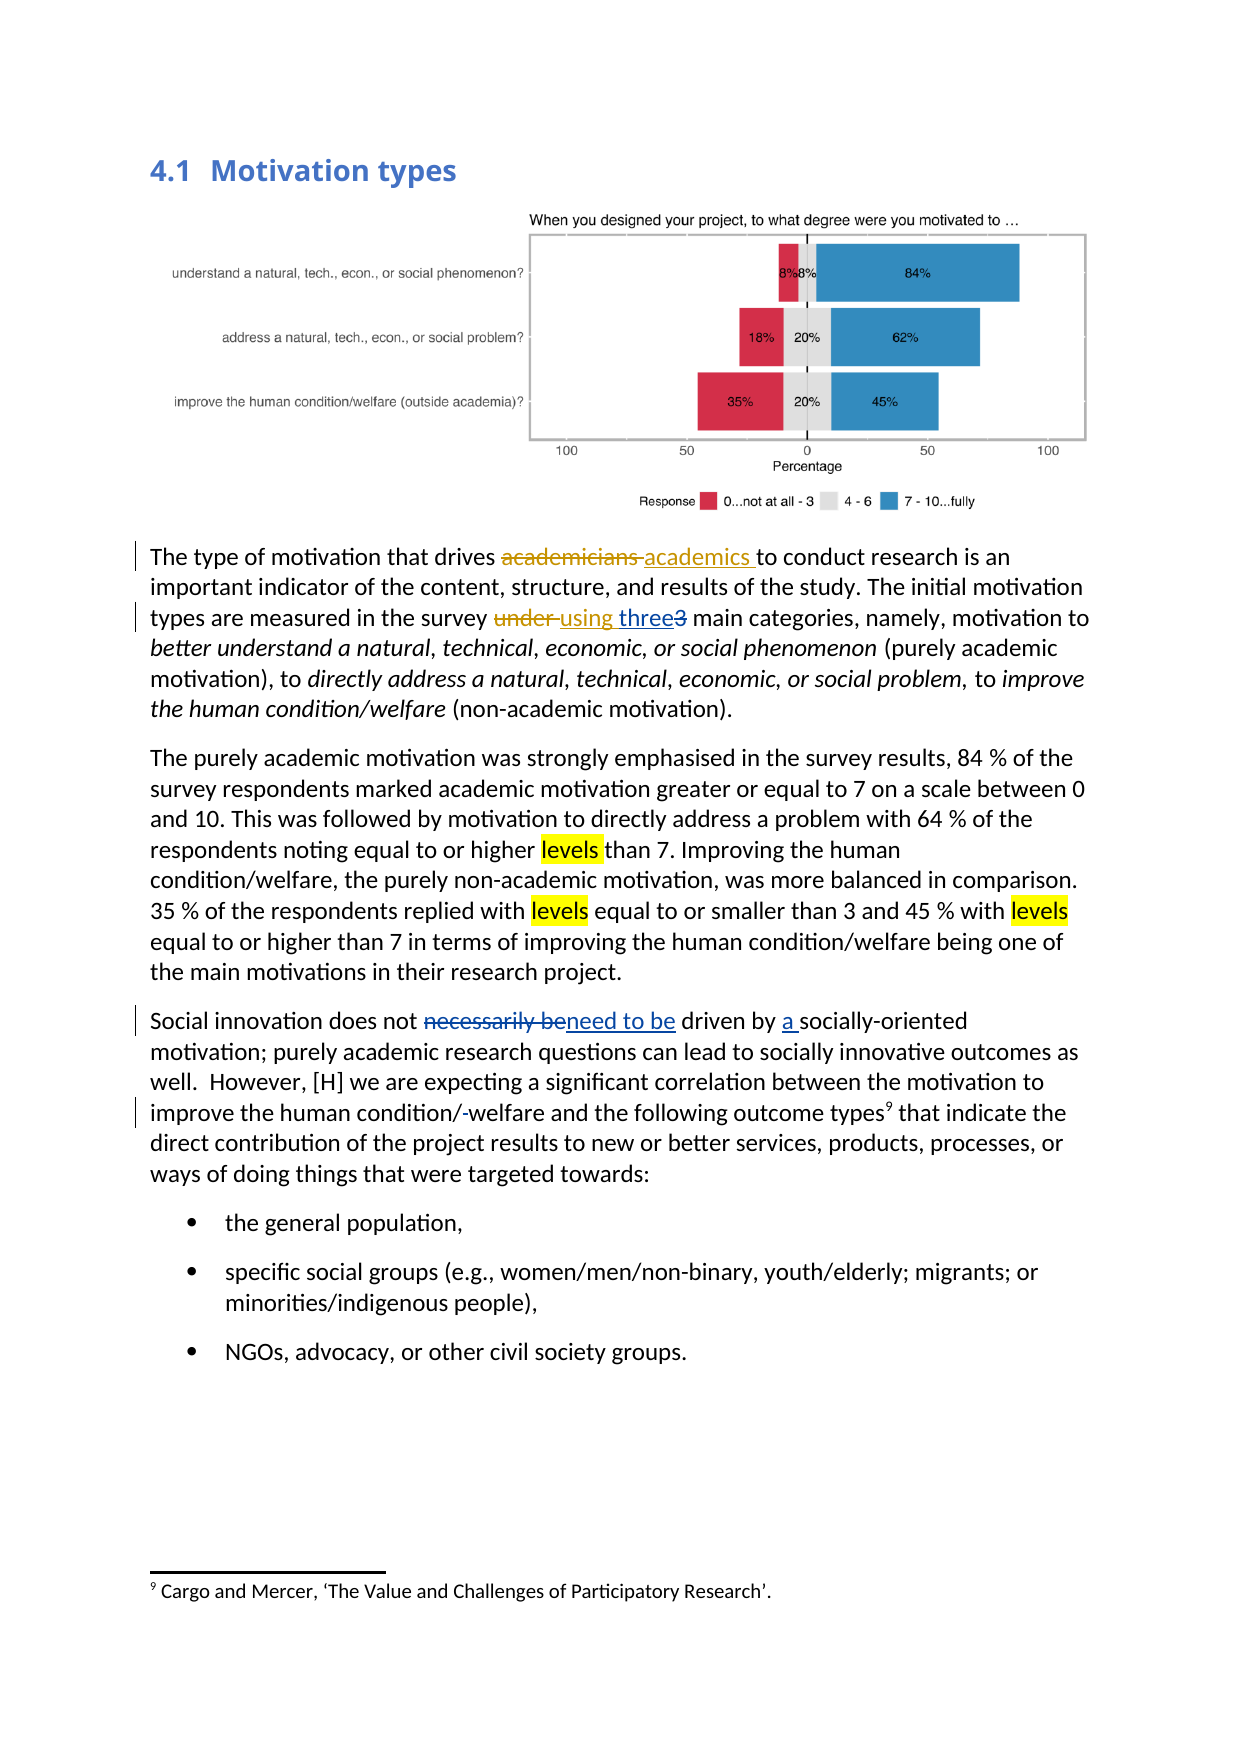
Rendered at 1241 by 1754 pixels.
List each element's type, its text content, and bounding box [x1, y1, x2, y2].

text Social innovation does not driven by socially-oriented motivation; purely academic research questions can lead to socially innovative outcomes as well. However, [H] we are expecting a significant correlation between the motivation to improve the human condition/welfare and the following outcome types that indicate the direct contribution of the project results to new or better services, products, processes, or ways of doing things that were targeted towards: [150, 1005, 1090, 1188]
list specific social groups (e.g., women/men/non-binary, youth/elderly; migrants; or minorities/indigenous people), [187, 1257, 1090, 1318]
subtitle Motivation types [150, 150, 1090, 190]
list the general population, [187, 1207, 1090, 1238]
text The purely academic motivation was strongly emphasised in the survey results, 84 % of the survey respondents marked academic motivation greater or equal to 7 on a scale between 0 and 10. This was followed by motivation to directly address a problem with 64 % of the respondents noting equal to or higher levels than 7. Improving the human condition/welfare, the purely non-academic motivation, was more balanced in comparison. 35 % of the respondents replied with levels equal to or smaller than 3 and 45 % with levels equal to or higher than 7 in terms of improving the human condition/welfare being one of the main motivations in their research project. [150, 742, 1090, 987]
list NGOs, advocacy, or other civil society groups. [187, 1336, 1090, 1367]
text The type of motivation that drives to conduct research is an important indicator of the content, structure, and results of the study. The initial motivation types are measured in the survey main categories, namely, motivation to better understand a natural, technical, economic, or social phenomenon (purely academic motivation), to directly address a natural, technical, economic, or social problem, to improve the human condition/welfare (non-academic motivation). [150, 541, 1090, 724]
picture [150, 208, 1091, 522]
